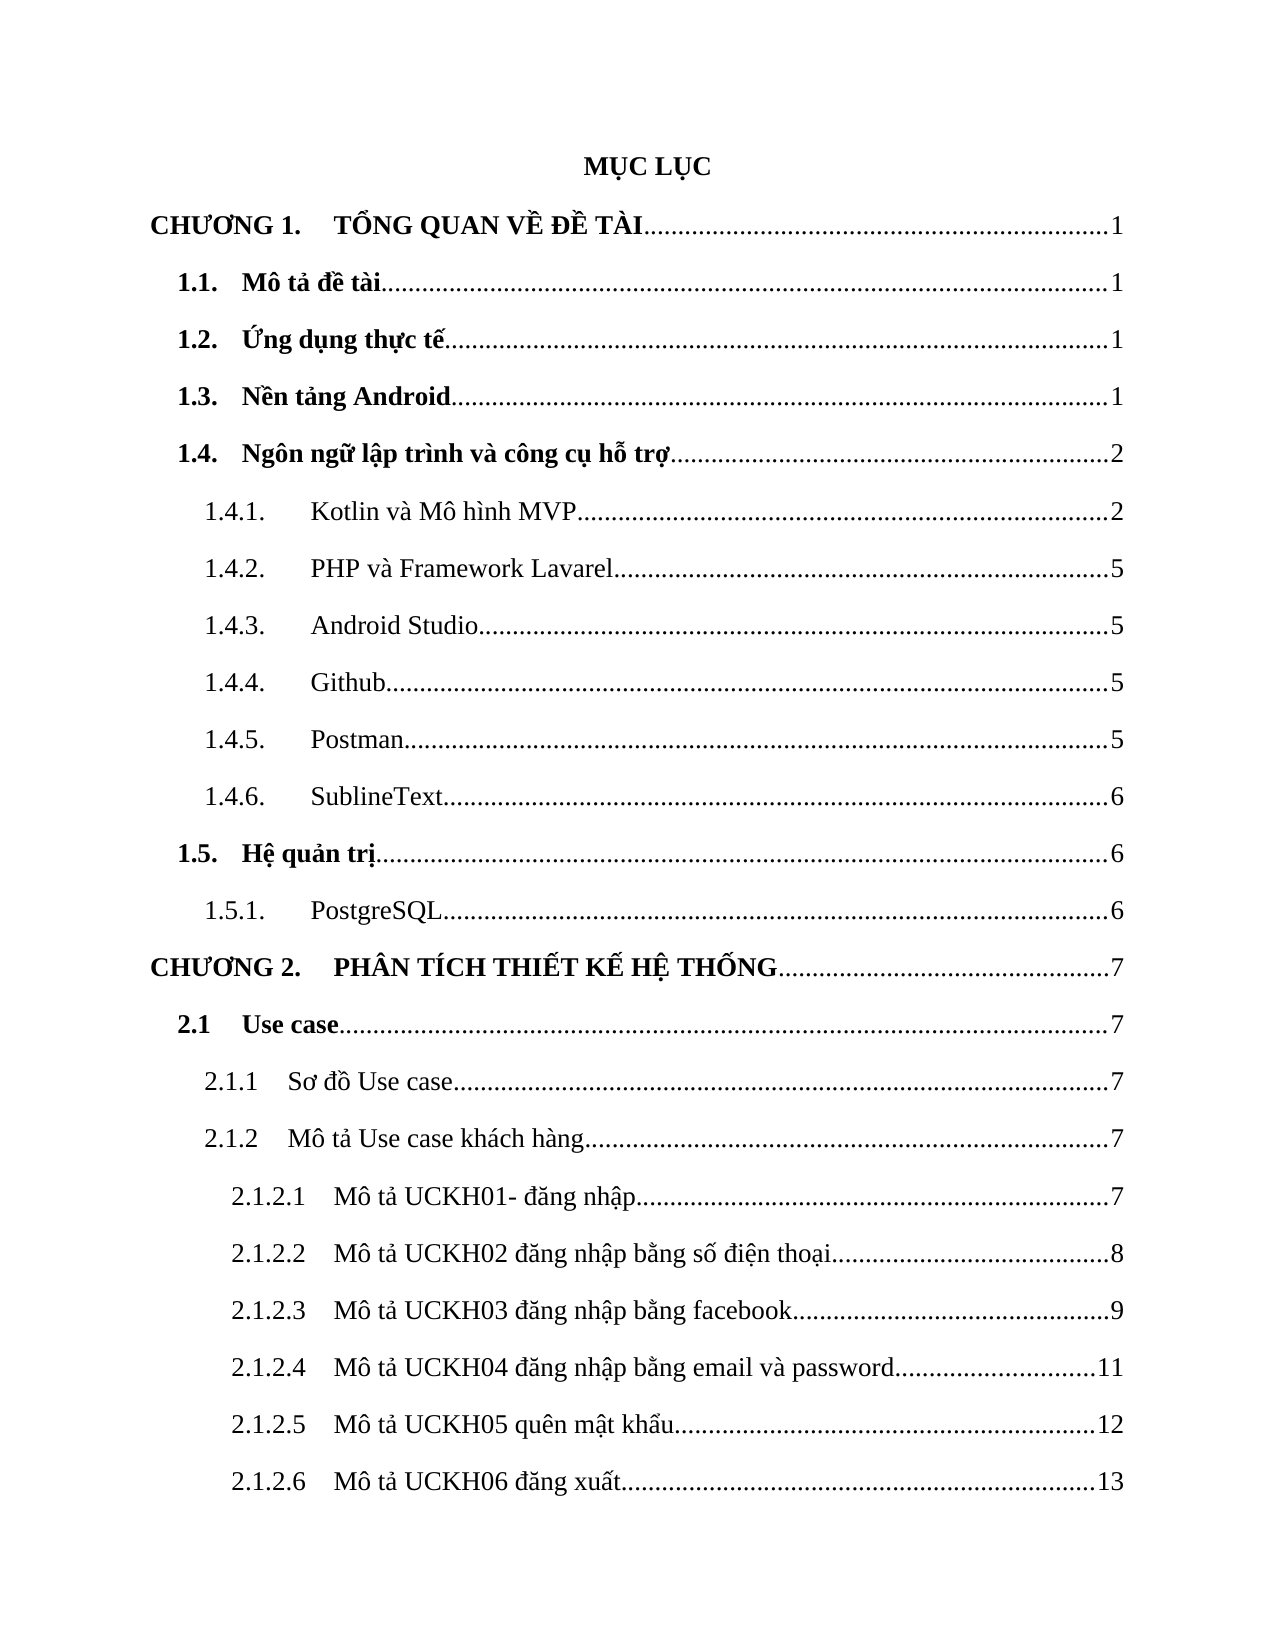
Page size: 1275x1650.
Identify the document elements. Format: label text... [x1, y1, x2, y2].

text 1.5.1. PostgreSQL 6 [204, 894, 1125, 925]
text 1.4.6. SublineText 6 [204, 780, 1125, 811]
text 1.4. Ngôn ngữ lập trình và công cụ hỗ trợ 2 [177, 437, 1125, 469]
text CHƯƠNG 1. TỔNG QUAN VỀ ĐỀ TÀI 1 [150, 209, 1125, 240]
text 1.4.5. Postman 5 [204, 723, 1125, 754]
text 2.1.2 Mô tả Use case khách hàng 7 [204, 1122, 1125, 1154]
text 2.1.2.4 Mô tả UCKH04 đăng nhập bằng email và password 11 [231, 1351, 1125, 1382]
text CHƯƠNG 2. PHÂN TÍCH THIẾT KẾ HỆ THỐNG 7 [150, 951, 1125, 982]
text 2.1.2.2 Mô tả UCKH02 đăng nhập bằng số điện thoại 8 [231, 1237, 1125, 1268]
text 1.4.2. PHP và Framework Lavarel 5 [204, 552, 1125, 583]
text 2.1.2.3 Mô tả UCKH03 đăng nhập bằng facebook 9 [231, 1294, 1125, 1325]
text 2.1.2.1 Mô tả UCKH01- đăng nhập 7 [231, 1179, 1125, 1211]
text 2.1.2.6 Mô tả UCKH06 đăng xuất 13 [231, 1465, 1125, 1496]
text 1.2. Ứng dụng thực tế 1 [177, 323, 1125, 354]
text 2.1.2.5 Mô tả UCKH05 quên mật khẩu 12 [231, 1408, 1125, 1439]
text 1.4.1. Kotlin và Mô hình MVP 2 [204, 494, 1125, 526]
text 1.3. Nền tảng Android 1 [177, 380, 1125, 412]
text 2.1 Use case 7 [177, 1008, 1125, 1039]
text 1.1. Mô tả đề tài 1 [177, 266, 1125, 297]
text 1.4.3. Android Studio 5 [204, 609, 1125, 640]
text 1.4.4. Github 5 [204, 666, 1125, 697]
text 2.1.1 Sơ đồ Use case 7 [204, 1065, 1125, 1097]
text MỤC LỤC [150, 150, 1145, 181]
text 1.5. Hệ quản trị 6 [177, 837, 1125, 868]
